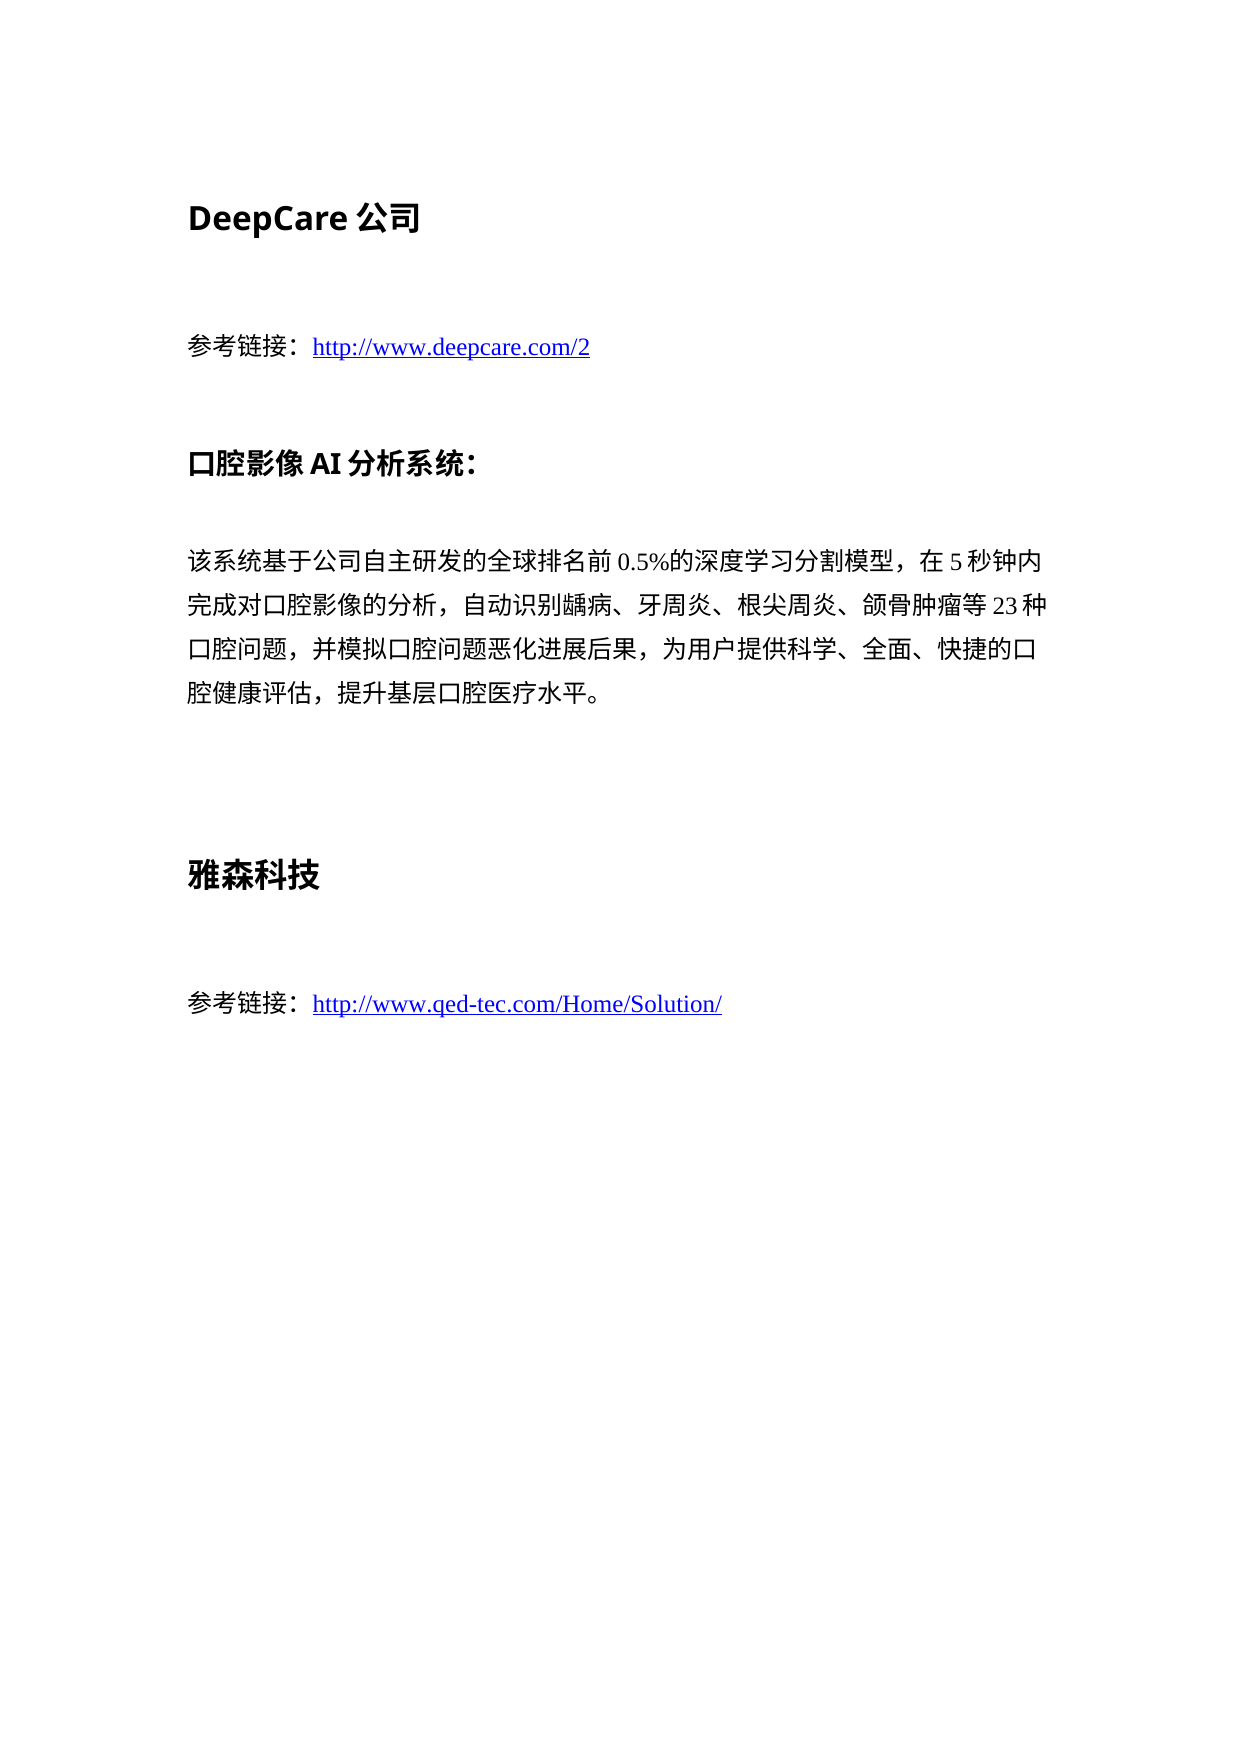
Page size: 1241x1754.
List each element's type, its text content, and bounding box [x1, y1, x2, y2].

subtitle 雅森科技 [187, 829, 1053, 917]
text 参考链接：http://www.deepcare.com/2 [187, 322, 1053, 367]
subtitle 口腔影像AI分析系统： [187, 440, 1053, 484]
text 参考链接：http://www.qed-tec.com/Home/Solution/ [187, 979, 1053, 1023]
subtitle DeepCare公司 [187, 172, 1053, 260]
text 该系统基于公司自主研发的全球排名前0.5%的深度学习分割模型，在5秒钟内完成对口腔影像的分析，自动识别龋病、牙周炎、根尖周炎、颌骨肿瘤等23种口腔问题，并模拟口腔问题恶化进展后果，为用户提供科学、全面、快捷的口腔健康评估，提升基层口腔医疗水平。 [187, 538, 1053, 714]
